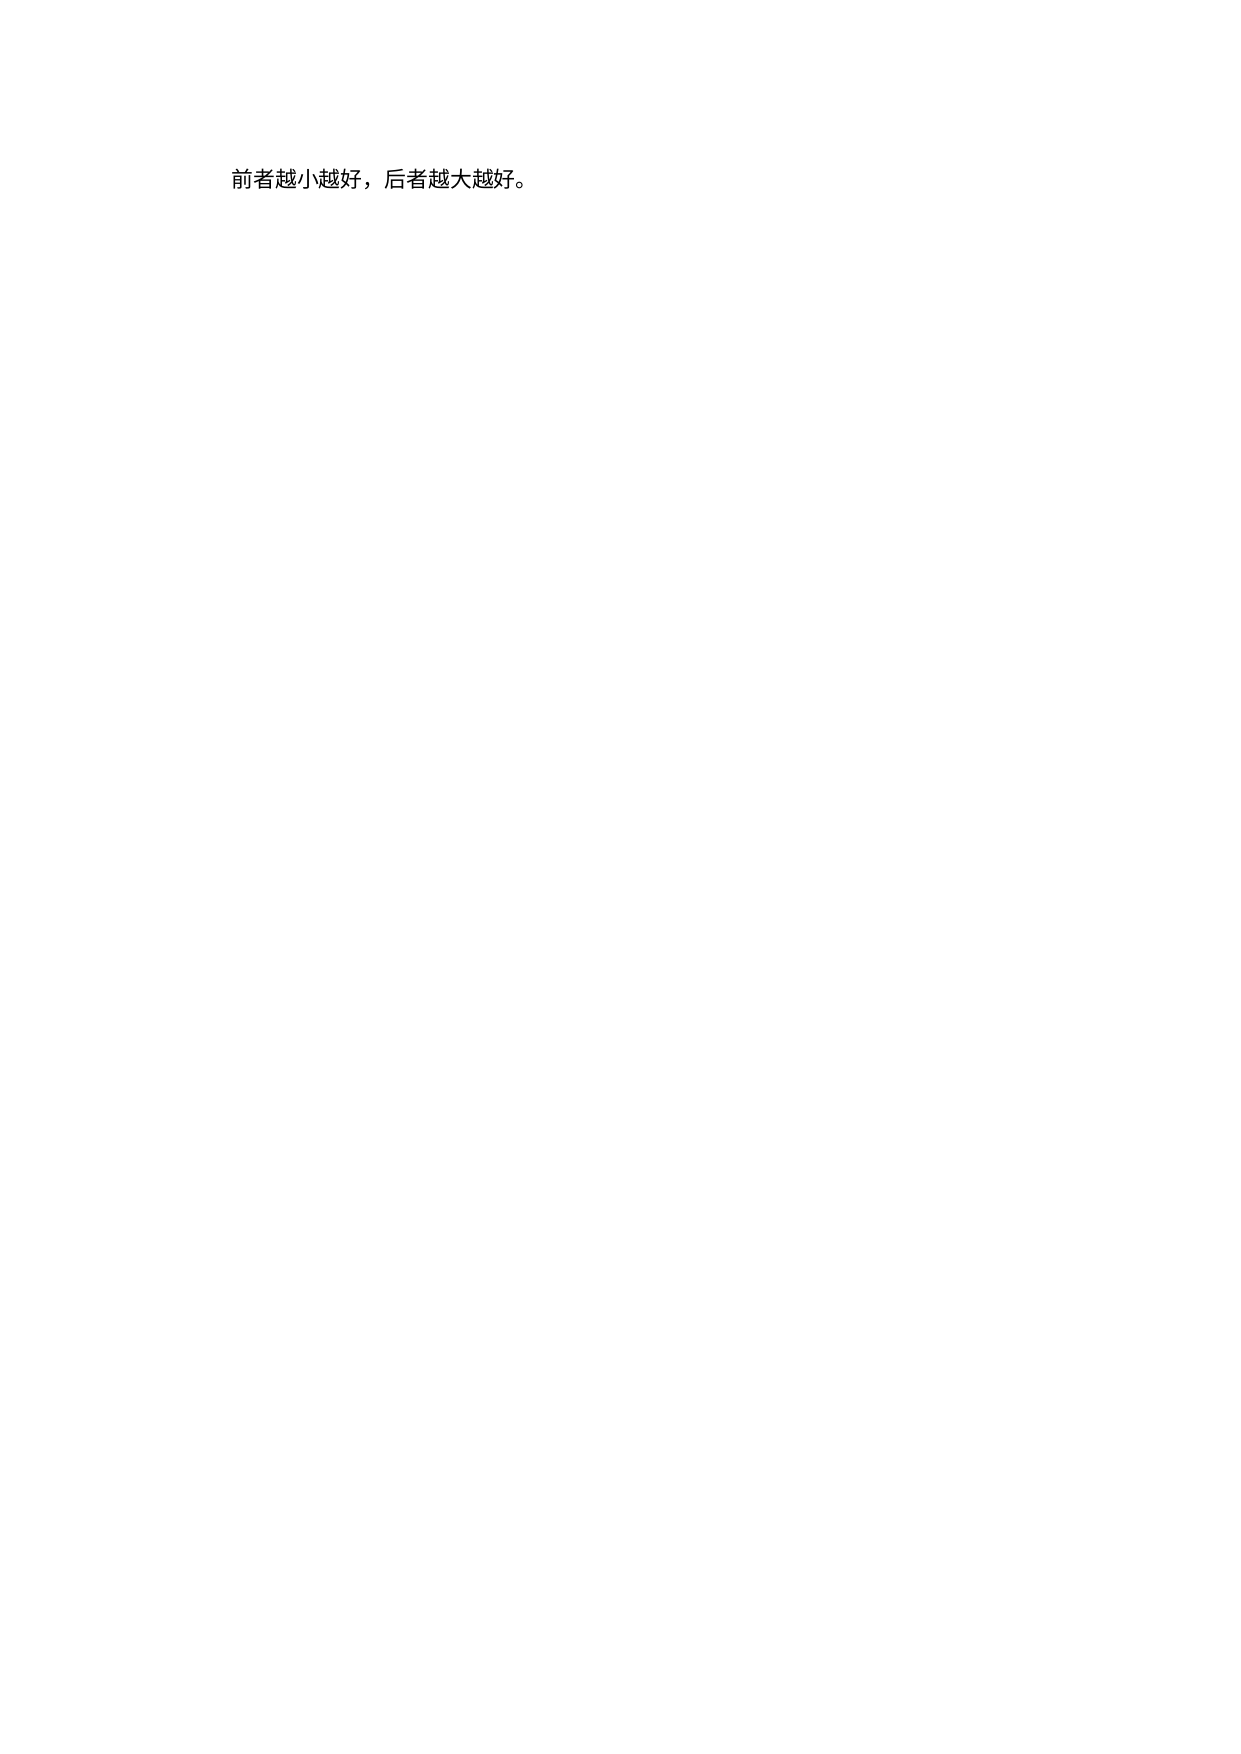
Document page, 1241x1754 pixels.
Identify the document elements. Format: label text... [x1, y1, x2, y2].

text 前者越小越好，后者越大越好。 [187, 162, 1053, 194]
